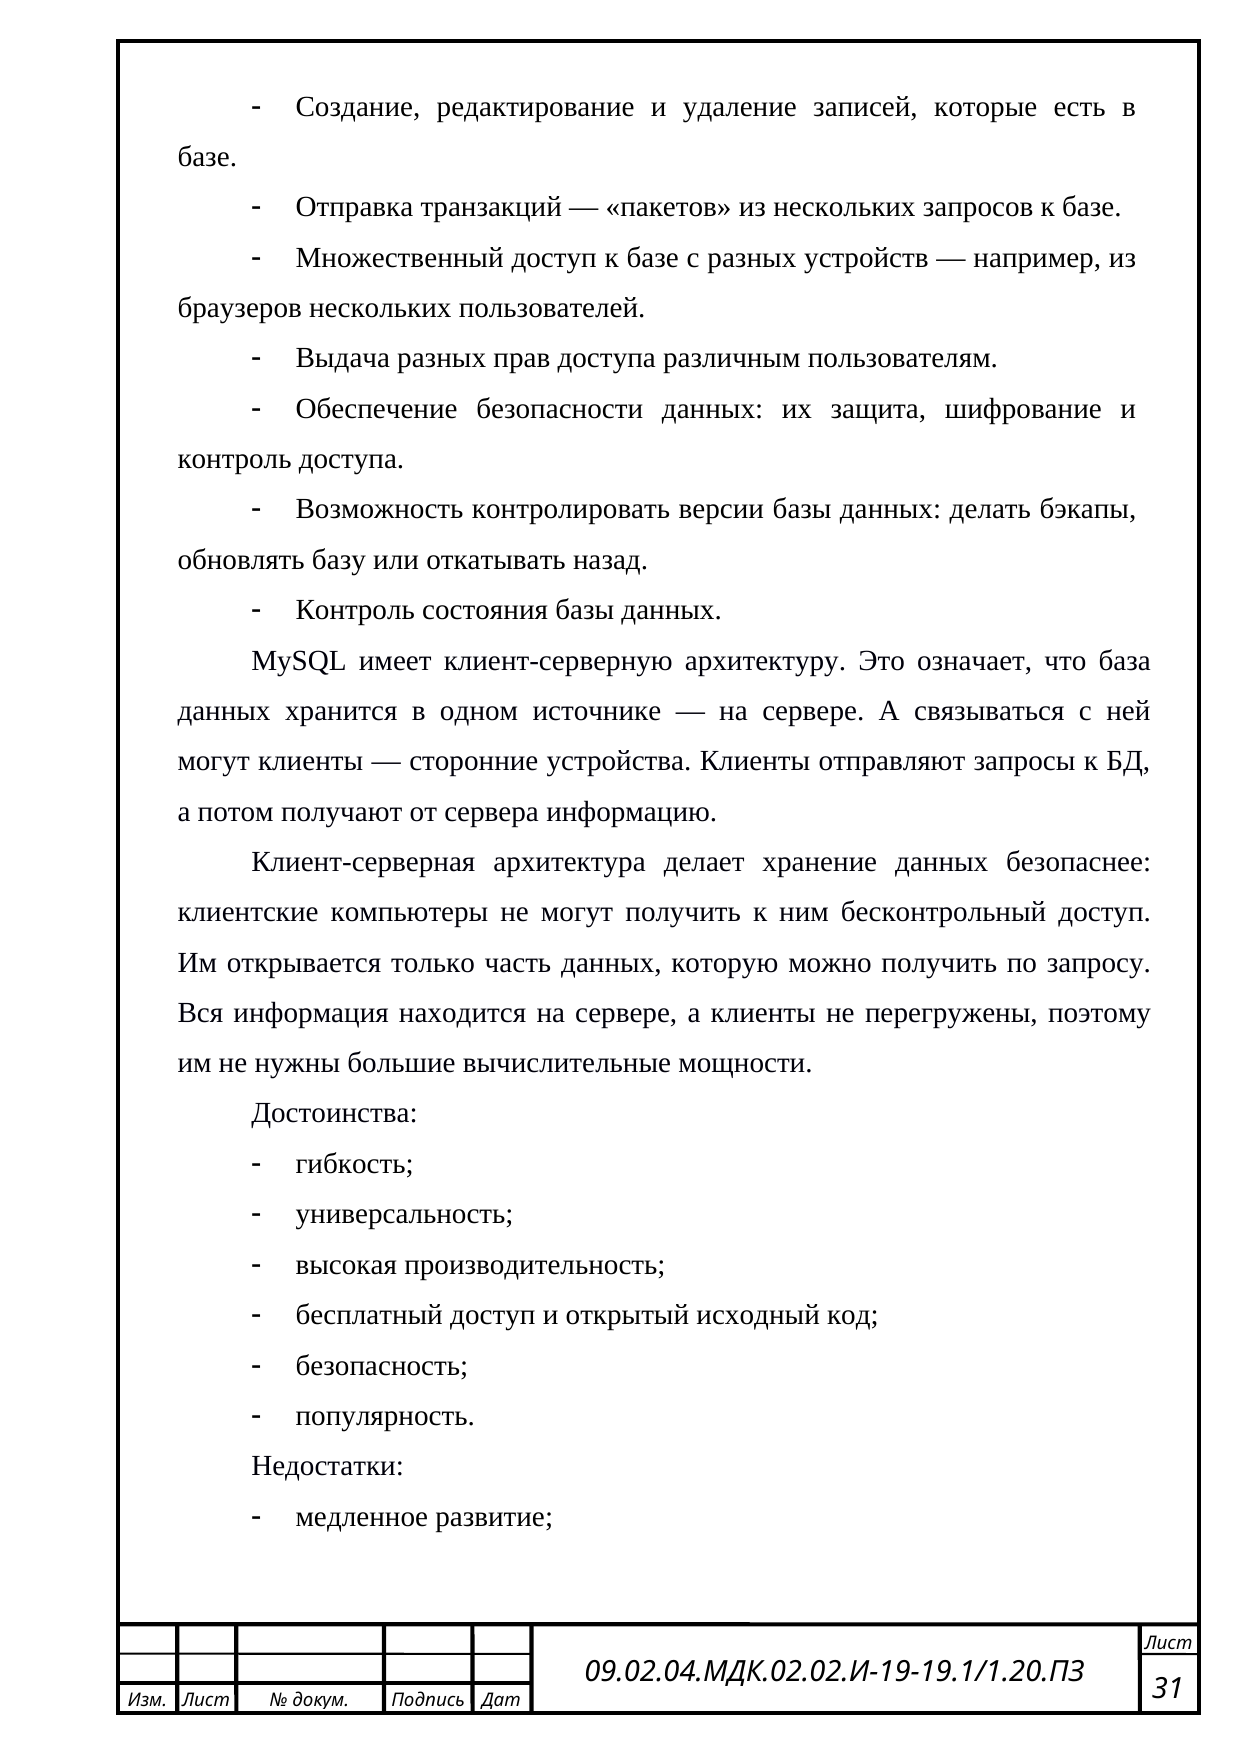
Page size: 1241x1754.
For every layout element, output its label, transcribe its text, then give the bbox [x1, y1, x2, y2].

list популярность. [177, 1398, 1137, 1432]
list Отправка транзакций — «пакетов» из нескольких запросов к базе. [177, 189, 1137, 223]
list гибкость; [177, 1146, 1137, 1179]
text Недостатки: [177, 1448, 1152, 1482]
text MySQL имеет клиент-серверную архитектуру. Это означает, что база данных хранится в одном источнике — на сервере. А связываться с ней могут клиенты — сторонние устройства. Клиенты отправляют запросы к БД, а потом получают от сервера информацию. [177, 643, 1152, 827]
list Контроль состояния базы данных. [177, 592, 1137, 626]
list медленное развитие; [177, 1499, 1137, 1532]
list Создание, редактирование и удаление записей, которые есть в базе. [177, 89, 1137, 173]
list Обеспечение безопасности данных: их защита, шифрование и контроль доступа. [177, 391, 1137, 475]
list Возможность контролировать версии базы данных: делать бэкапы, обновлять базу или откатывать назад. [177, 492, 1137, 576]
text Клиент-серверная архитектура делает хранение данных безопаснее: клиентские компьютеры не могут получить к ним бесконтрольный доступ. Им открывается только часть данных, которую можно получить по запросу. Вся информация находится на сервере, а клиенты не перегружены, поэтому им не нужны большие вычислительные мощности. [177, 844, 1152, 1079]
list высокая производительность; [177, 1247, 1137, 1280]
list бесплатный доступ и открытый исходный код; [177, 1297, 1137, 1331]
list Множественный доступ к базе с разных устройств — например, из браузеров нескольких пользователей. [177, 240, 1137, 324]
list универсальность; [177, 1196, 1137, 1230]
list Выдача разных прав доступа различным пользователям. [177, 341, 1137, 374]
list безопасность; [177, 1348, 1137, 1381]
text Достоинства: [177, 1096, 1152, 1129]
